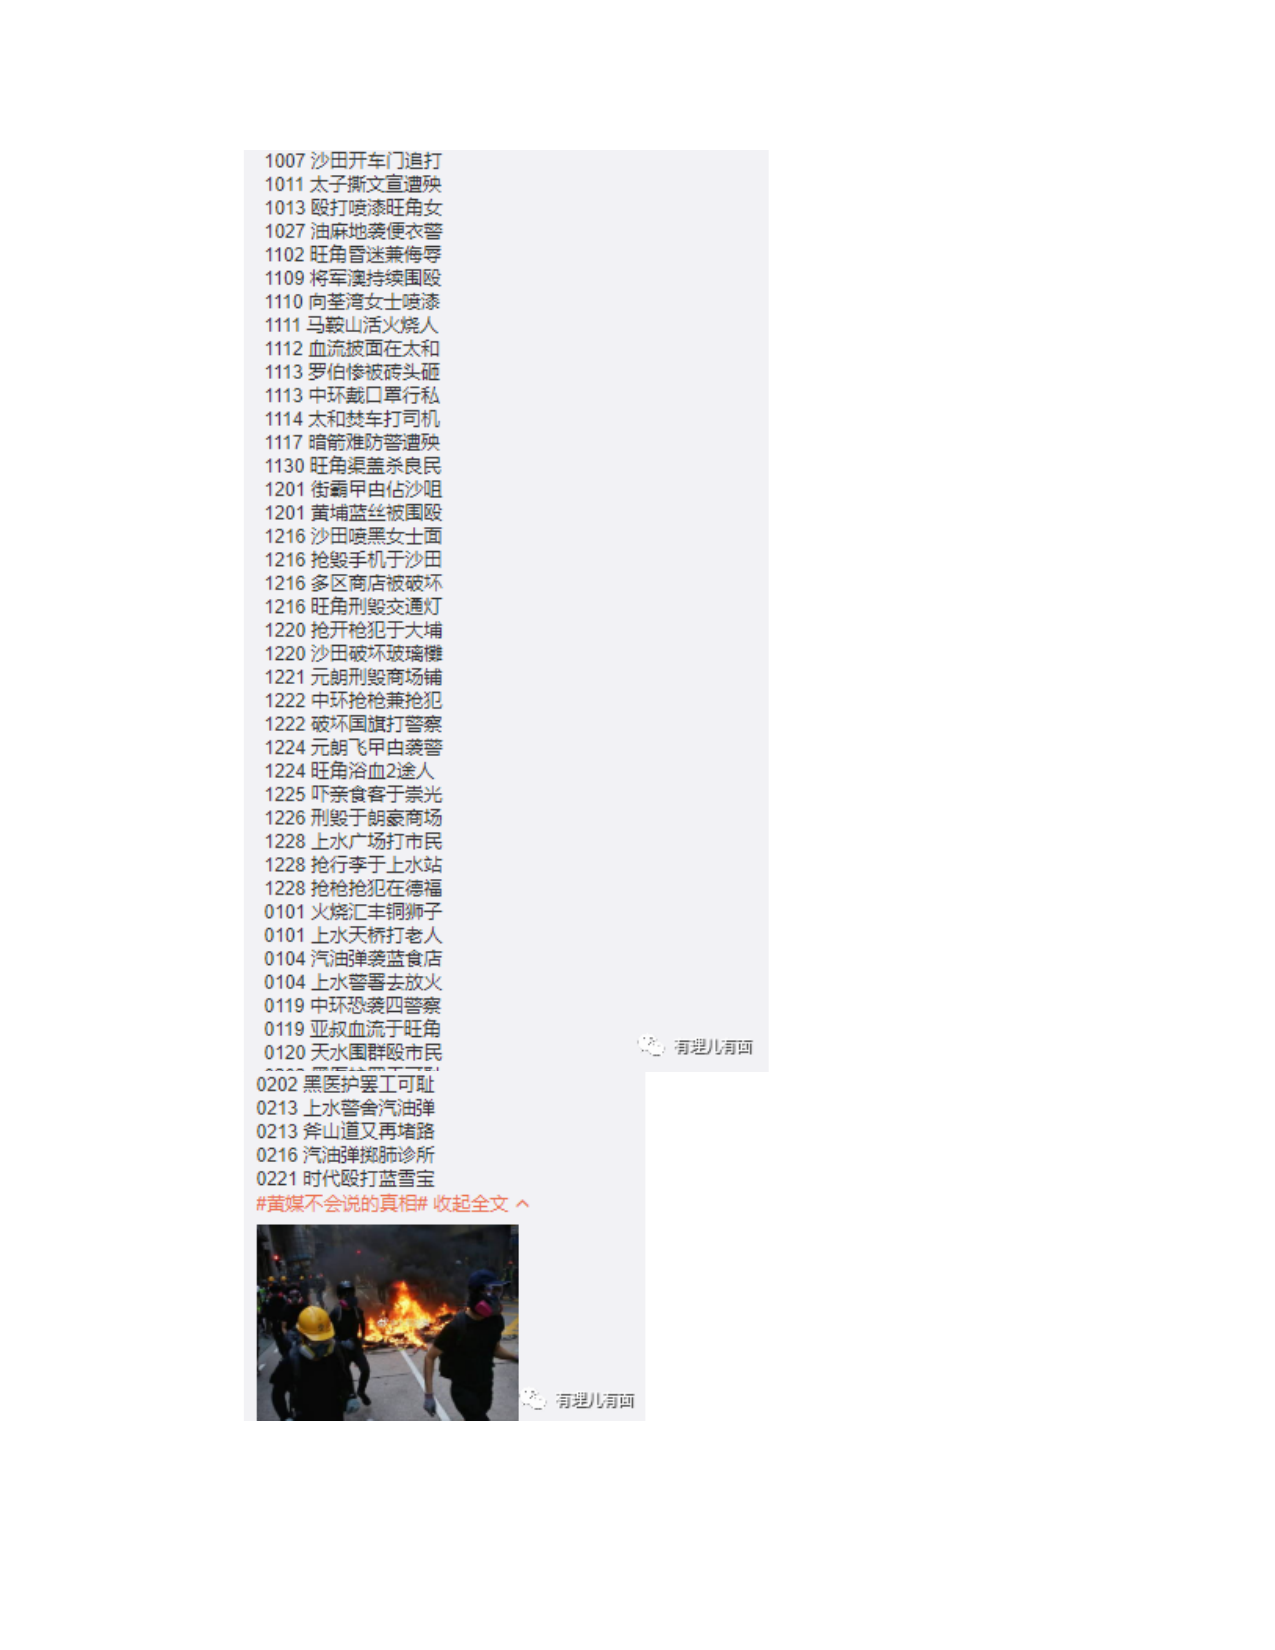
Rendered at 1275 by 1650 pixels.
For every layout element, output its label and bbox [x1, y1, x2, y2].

picture [243, 150, 769, 1421]
